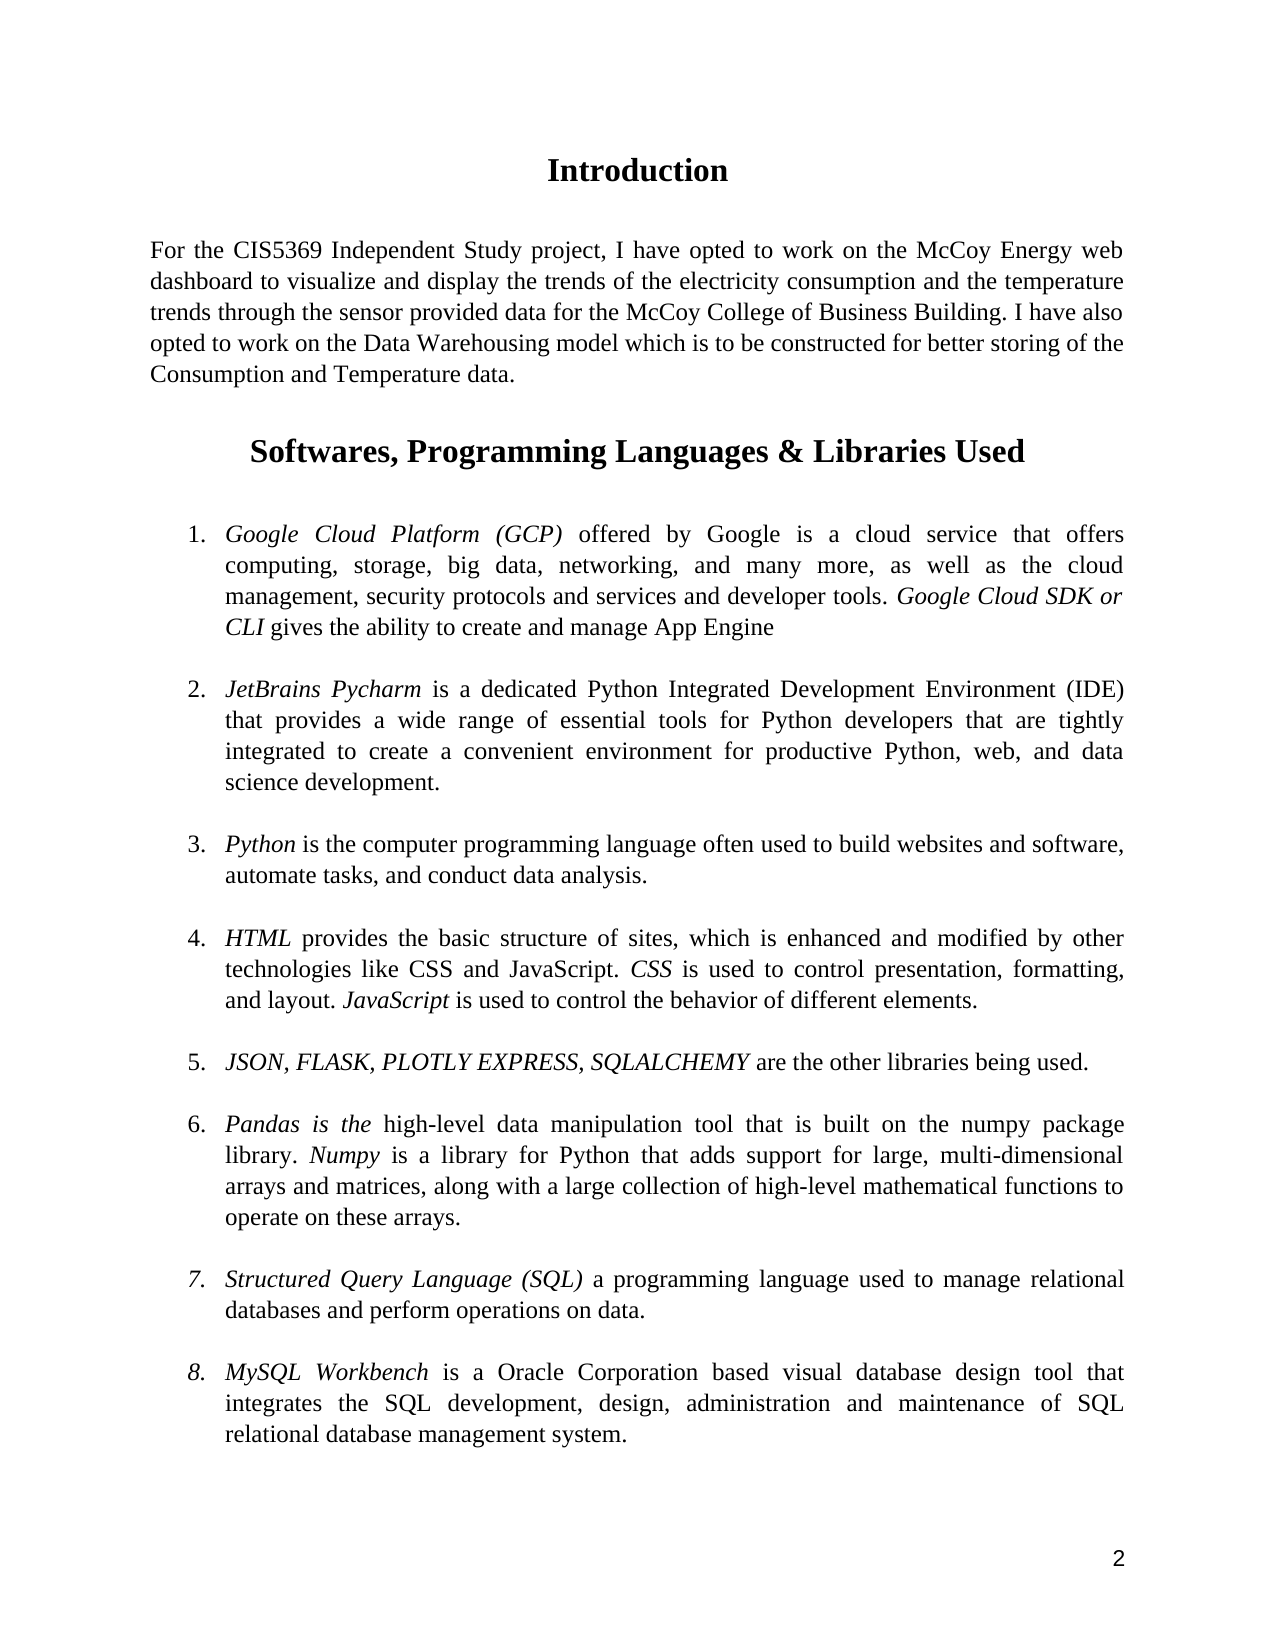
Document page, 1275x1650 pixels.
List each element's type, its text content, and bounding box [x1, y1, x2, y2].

list JetBrains Pycharm is a dedicated Python Integrated Development Environment (IDE) that provides a wide range of essential tools for Python developers that are tightly integrated to create a convenient environment for productive Python, web, and data science development. [187, 674, 1125, 796]
list JSON, FLASK, PLOTLY EXPRESS, SQLALCHEMY are the other libraries being used. [187, 1047, 1125, 1076]
subtitle Softwares, Programming Languages & Libraries Used [150, 432, 1125, 470]
list MySQL Workbench is a Oracle Corporation based visual database design tool that integrates the SQL development, design, administration and maintenance of SQL relational database management system. [187, 1357, 1125, 1448]
list Structured Query Language (SQL) a programming language used to manage relational databases and perform operations on data. [187, 1264, 1125, 1324]
list Pandas is the high-level data manipulation tool that is built on the numpy package library. Numpy is a library for Python that adds support for large, multi-dimensional arrays and matrices, along with a large collection of high-level mathematical functions to operate on these arrays. [187, 1109, 1125, 1231]
list Google Cloud Platform (GCP) offered by Google is a cloud service that offers computing, storage, big data, networking, and many more, as well as the cloud management, security protocols and services and developer tools. Google Cloud SDK or CLI gives the ability to create and manage App Engine [187, 519, 1125, 641]
subtitle Introduction [150, 150, 1125, 188]
text For the CIS5369 Independent Study project, I have opted to work on the McCoy Energy web dashboard to visualize and display the trends of the electricity consumption and the temperature trends through the sensor provided data for the McCoy College of Business Building. I have also opted to work on the Data Warehousing model which is to be constructed for better storing of the Consumption and Temperature data. [150, 235, 1125, 388]
list Python is the computer programming language often used to build websites and software, automate tasks, and conduct data analysis. [187, 829, 1125, 889]
list HTML provides the basic structure of sites, which is enhanced and modified by other technologies like CSS and JavaScript. CSS is used to control presentation, formatting, and layout. JavaScript is used to control the behavior of different elements. [187, 923, 1125, 1013]
